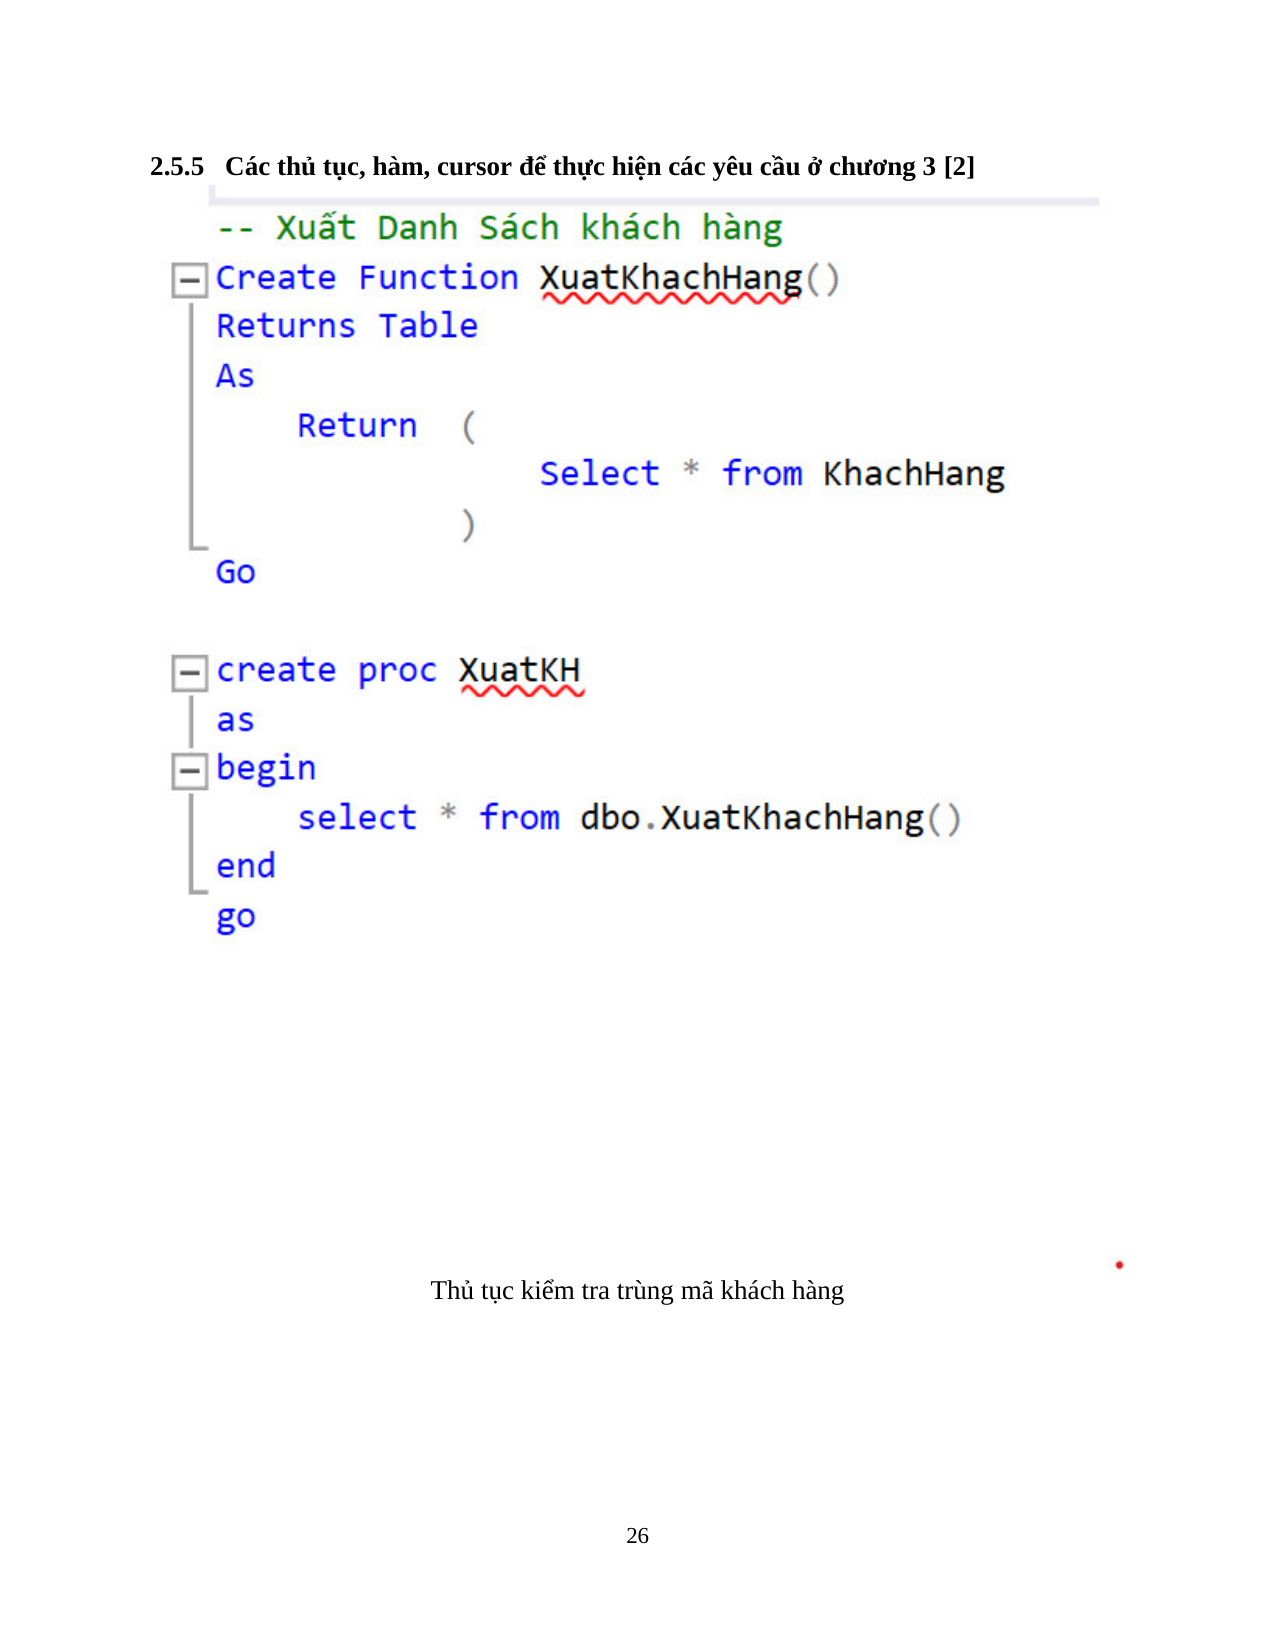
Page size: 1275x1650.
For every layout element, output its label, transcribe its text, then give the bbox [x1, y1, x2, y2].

text Thủ tục kiểm tra trùng mã khách hàng [150, 1274, 1125, 1305]
picture [150, 185, 1125, 1270]
subtitle Các thủ tục, hàm, cursor để thực hiện các yêu cầu ở chương 3 [150, 150, 1125, 181]
